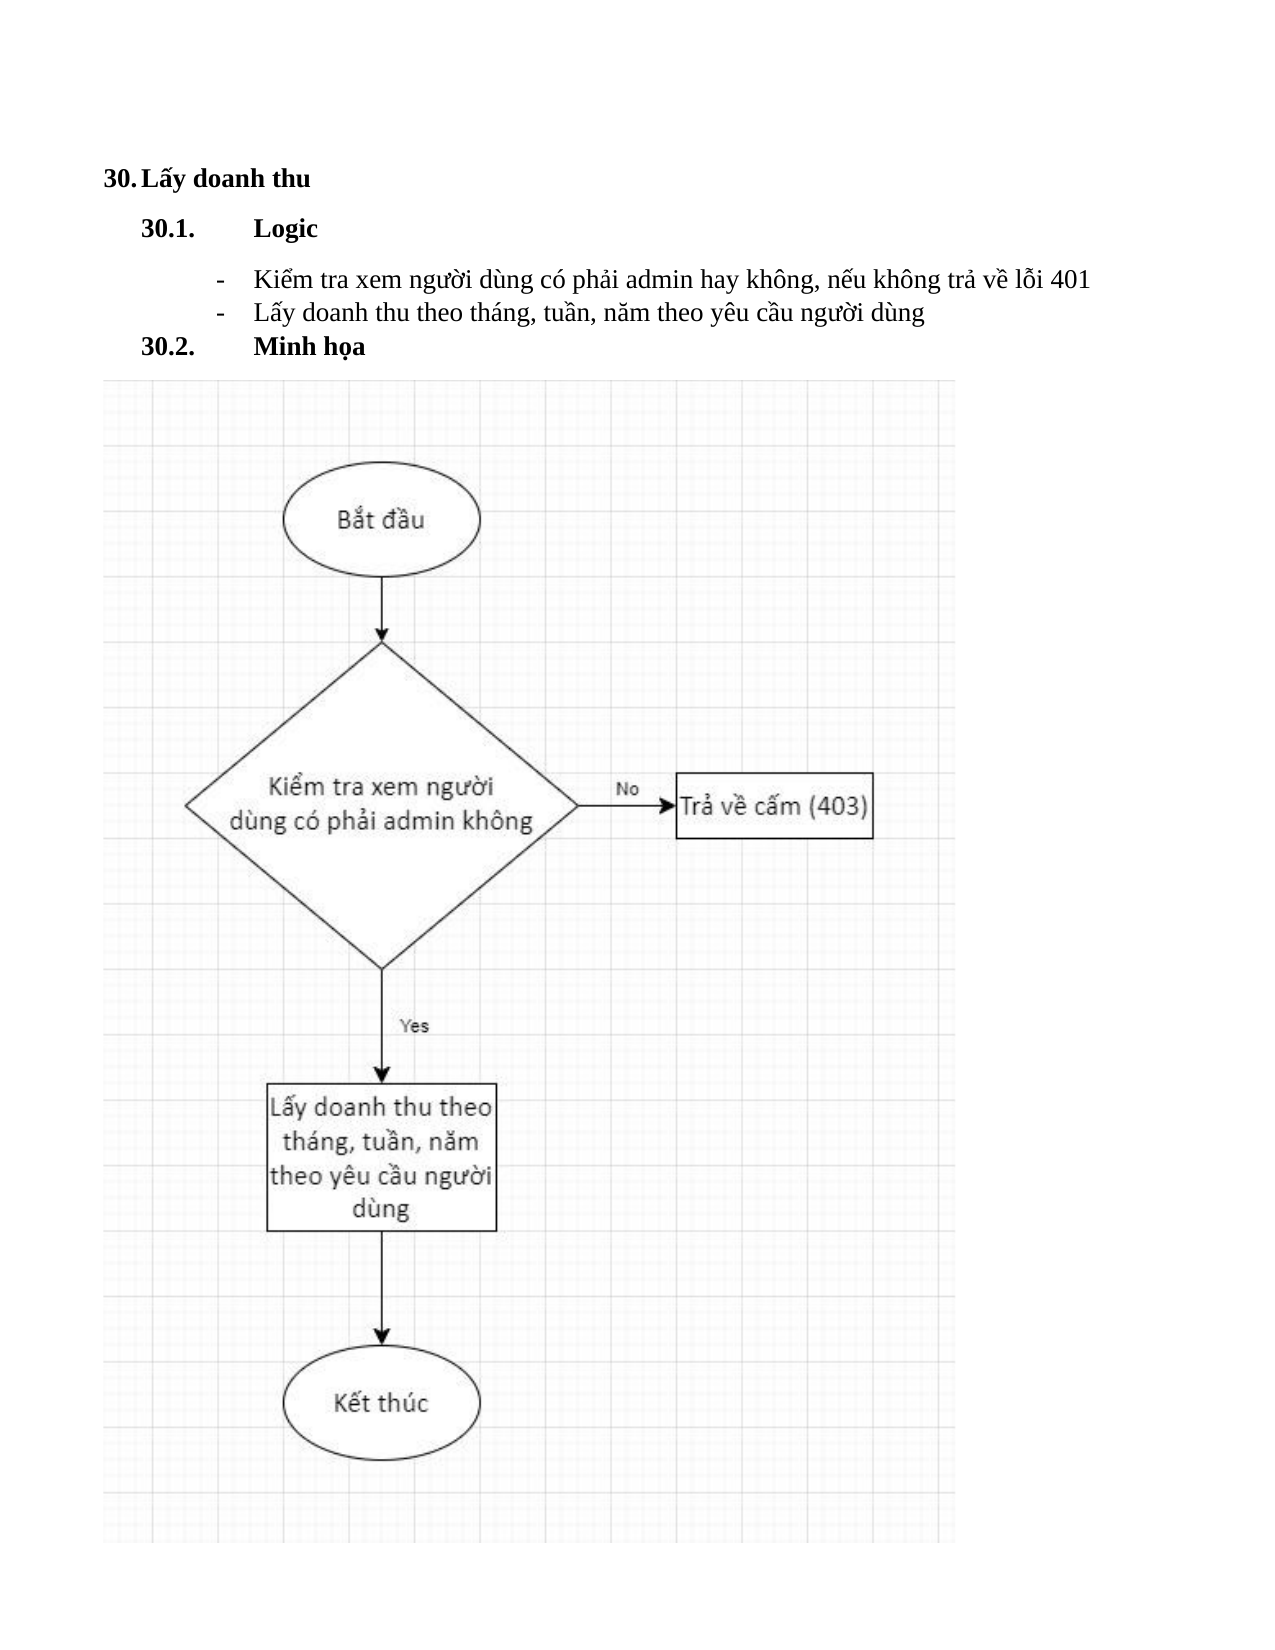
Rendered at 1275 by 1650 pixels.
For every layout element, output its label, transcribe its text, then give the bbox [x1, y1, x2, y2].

list Lấy doanh thu [103, 162, 1125, 193]
picture [103, 380, 956, 1543]
list Minh họa [141, 330, 1125, 361]
list Logic [141, 213, 1125, 244]
list Kiểm tra xem người dùng có phải admin hay không, nếu không trả về lỗi 401 [216, 263, 1125, 294]
list Lấy doanh thu theo tháng, tuần, năm theo yêu cầu người dùng [216, 296, 1125, 327]
